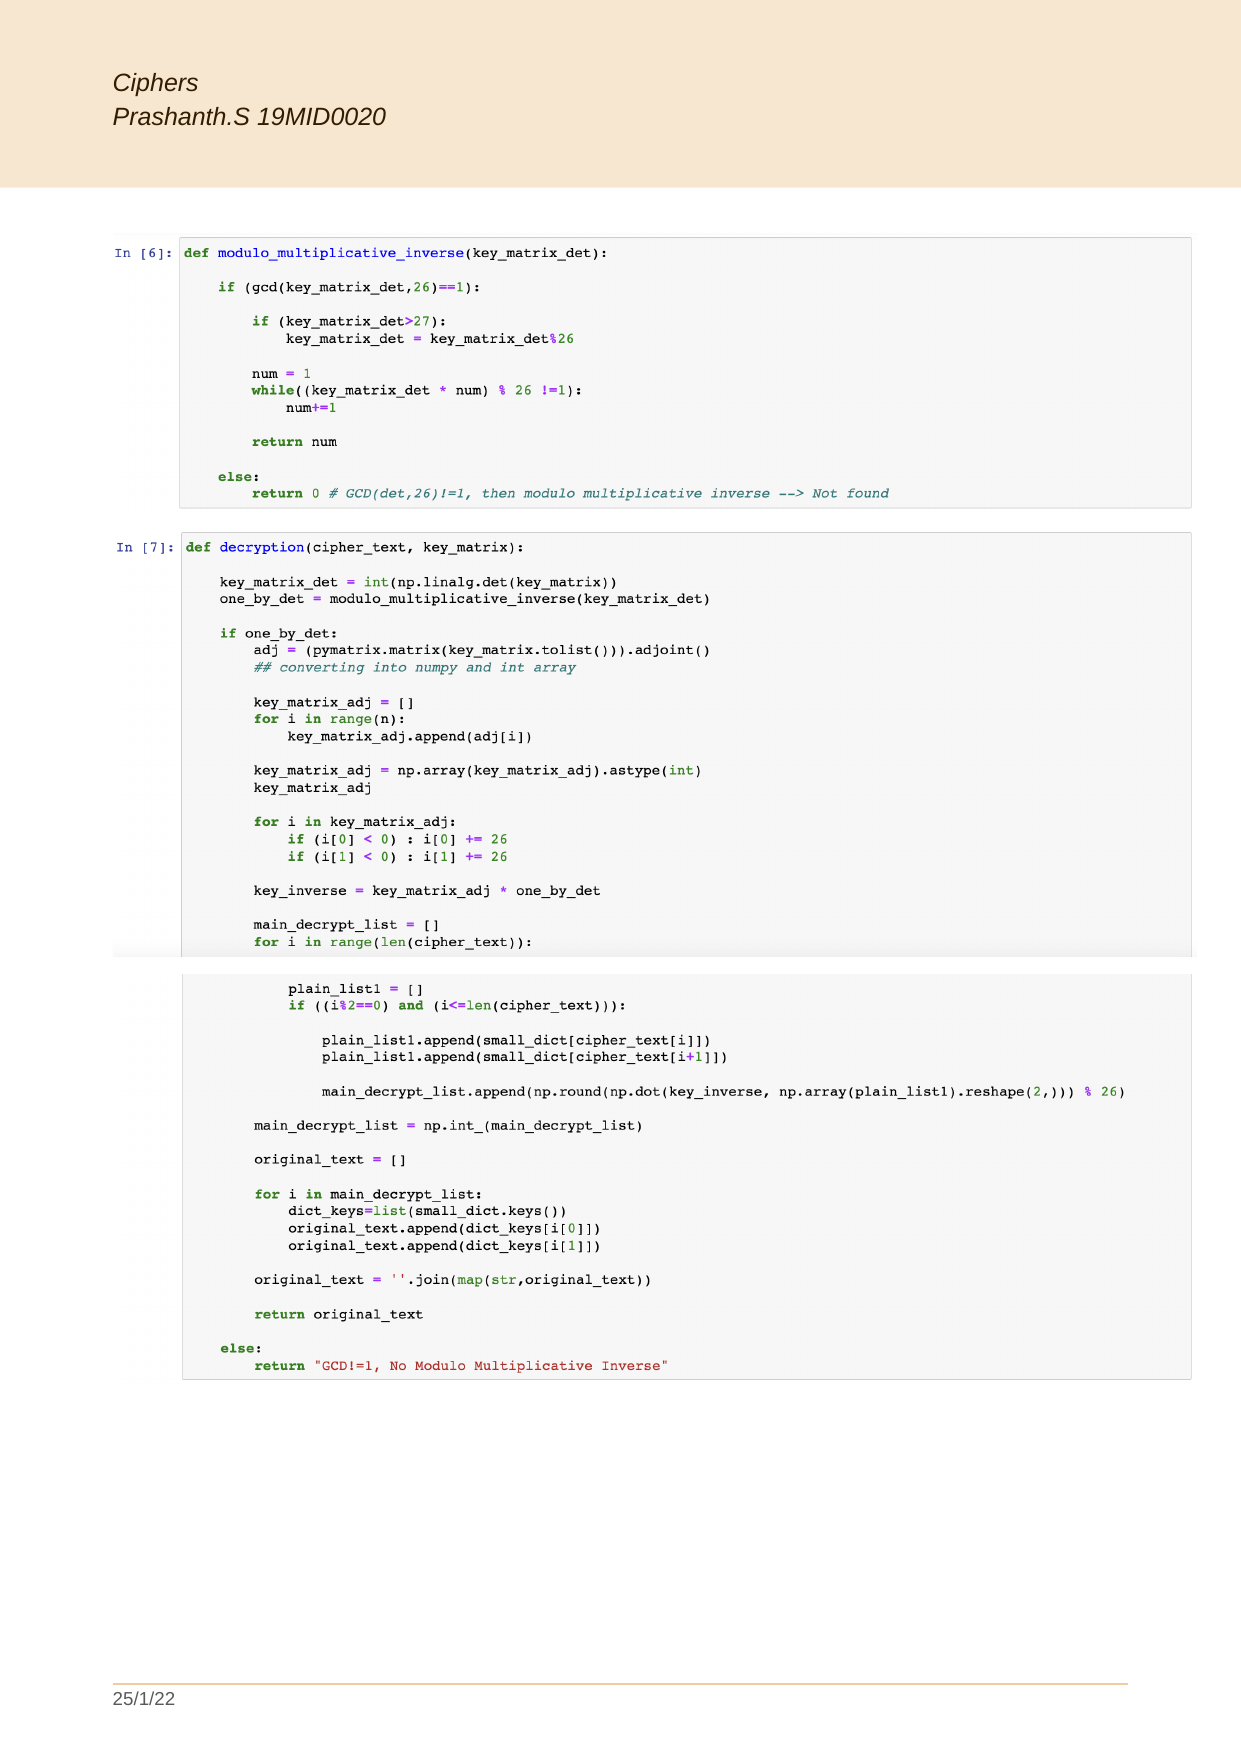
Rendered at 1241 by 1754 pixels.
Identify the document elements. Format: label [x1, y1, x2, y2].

picture [112, 233, 1197, 513]
picture [112, 530, 1197, 957]
picture [112, 974, 1197, 1384]
